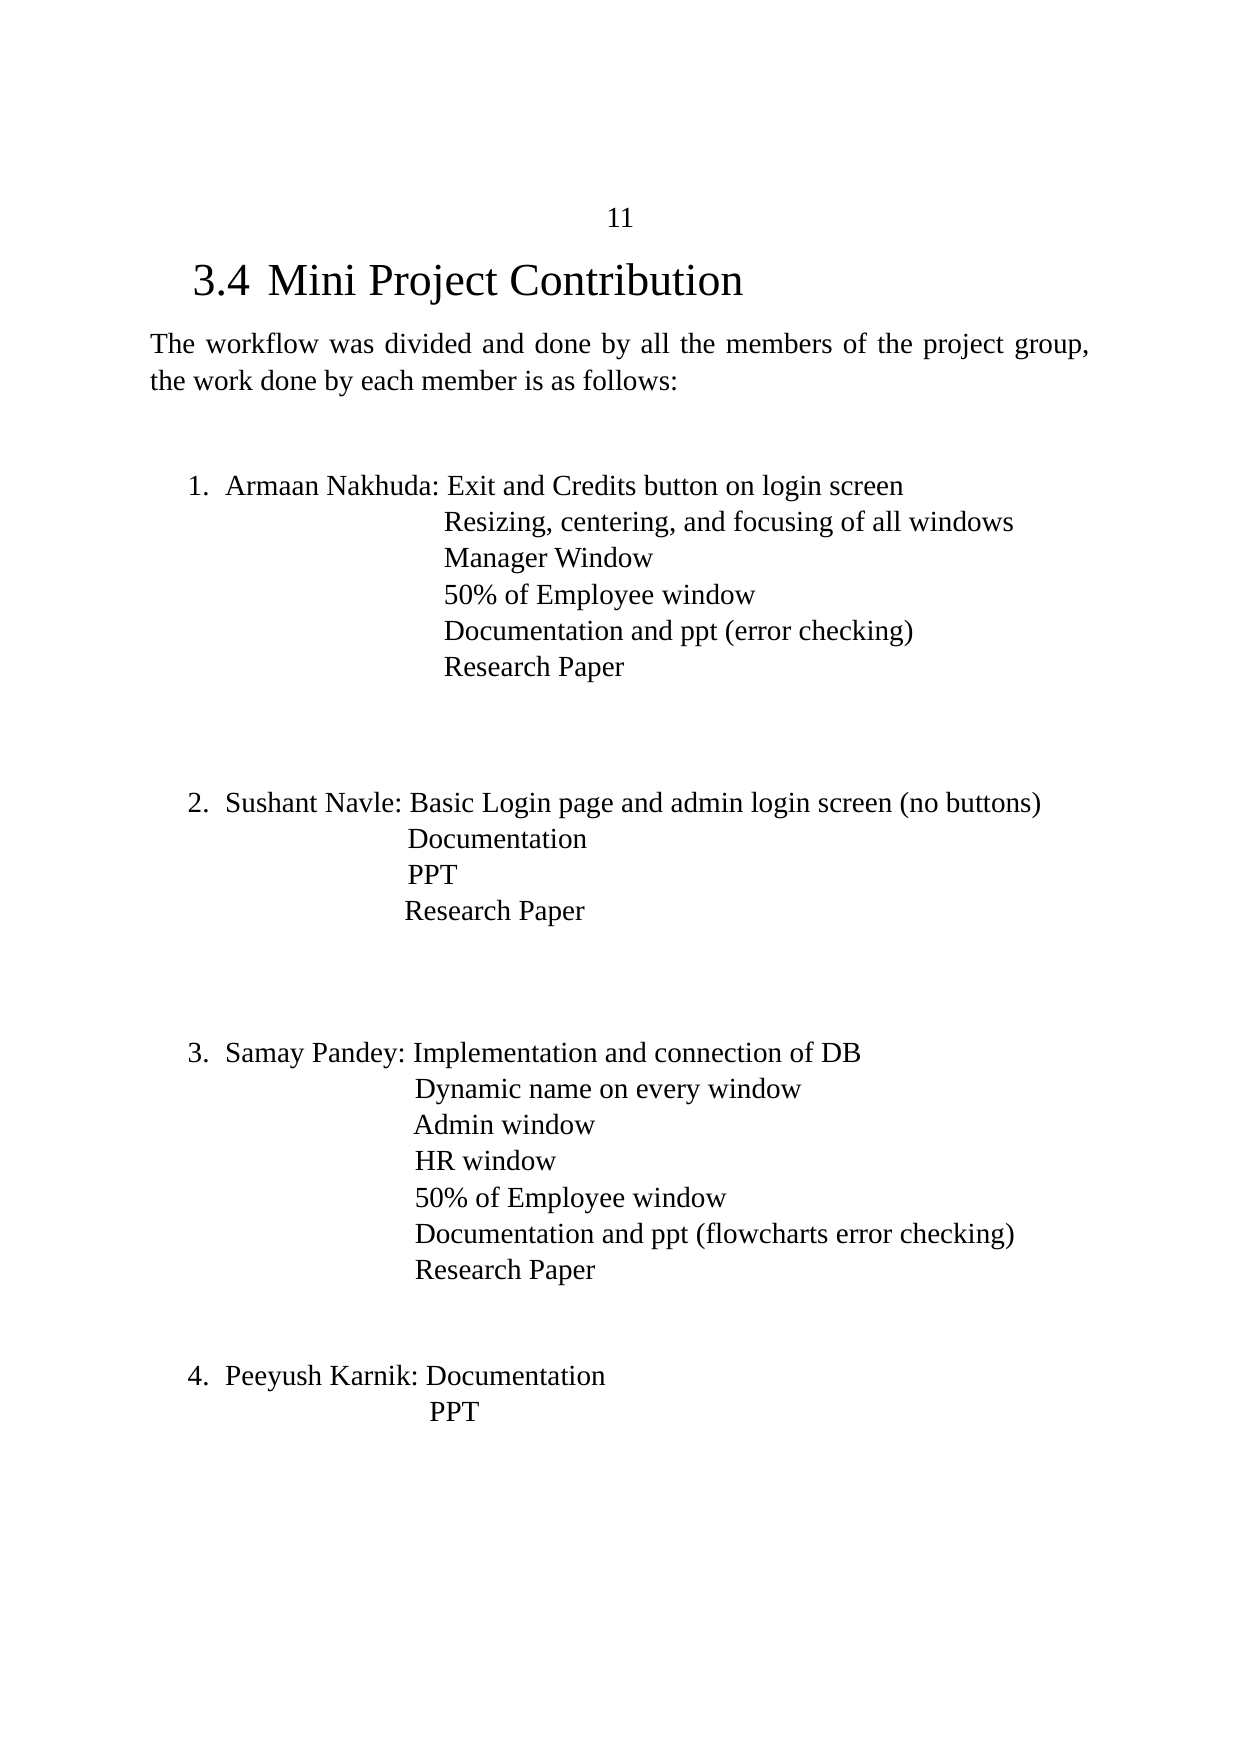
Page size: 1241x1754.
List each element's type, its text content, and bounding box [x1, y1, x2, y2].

list Dynamic name on every window [225, 1071, 1090, 1105]
list Documentation [225, 821, 1090, 854]
list HR window [225, 1143, 1090, 1177]
list Research Paper [225, 1252, 1090, 1286]
list Documentation and ppt (error checking) [225, 613, 1090, 646]
list Manager Window [225, 541, 1090, 574]
list Admin window [225, 1107, 1090, 1141]
list Armaan Nakhuda: Exit and Credits button on login screen [187, 468, 1090, 502]
list Documentation and ppt (flowcharts error checking) [225, 1216, 1090, 1249]
list Research Paper [225, 649, 1090, 683]
list 50% of Employee window [225, 577, 1090, 610]
text 11 [150, 200, 1090, 234]
text The workflow was divided and done by all the members of the project group, the work done by each member is as follows: [150, 327, 1090, 396]
list Resizing, centering, and focusing of all windows [225, 504, 1090, 538]
list Mini Project Contribution [192, 253, 1090, 306]
list Samay Pandey: Implementation and connection of DB [187, 1035, 1090, 1069]
list Sushant Navle: Basic Login page and admin login screen (no buttons) [187, 785, 1090, 818]
list 50% of Employee window [225, 1180, 1090, 1213]
list Research Paper [225, 893, 1090, 927]
list Peeyush Karnik: Documentation [187, 1358, 1090, 1391]
list PPT [225, 857, 1090, 891]
list PPT [225, 1394, 1090, 1427]
